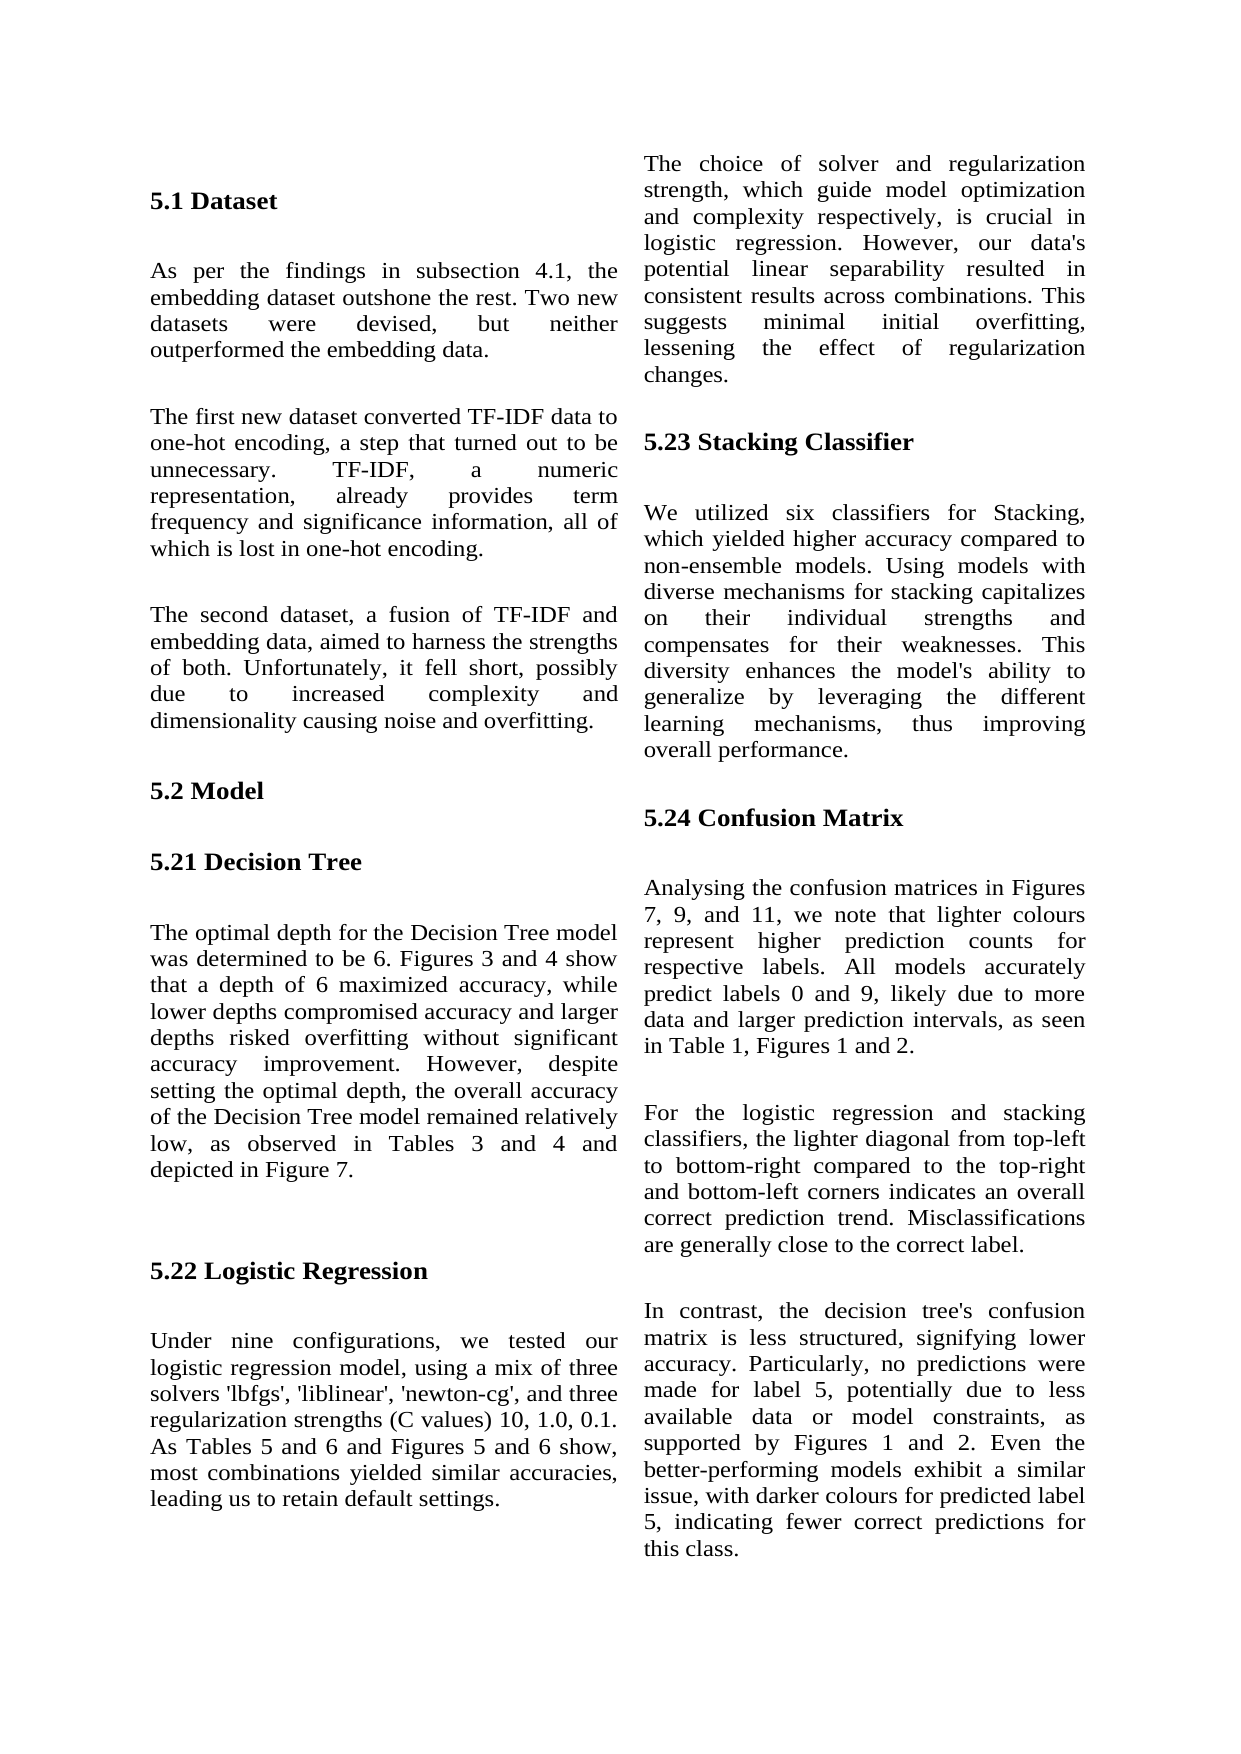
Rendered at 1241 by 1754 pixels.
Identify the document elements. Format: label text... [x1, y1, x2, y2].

text 5.24 Confusion Matrix [643, 803, 1086, 832]
text 5.1 Dataset [150, 186, 619, 214]
text 5.2 Model [150, 776, 619, 804]
text 5.23 Stacking Classifier [643, 427, 1086, 456]
text 5.21 Decision Tree [150, 847, 619, 876]
text In contrast, the decision tree's confusion matrix is less structured, signifying lower accuracy. Particularly, no predictions were made for label 5, potentially due to less available data or model constraints, as supported by Figures 1 and 2. Even the better-performing models exhibit a similar issue, with darker colours for predicted label 5, indicating fewer correct predictions for this class. [643, 1297, 1086, 1561]
text Analysing the confusion matrices in Figures 7, 9, and 11, we note that lighter colours represent higher prediction counts for respective labels. All models accurately predict labels 0 and 9, likely due to more data and larger prediction intervals, as seen in Table 1, Figures 1 and 2. [643, 874, 1086, 1059]
text As per the findings in subsection 4.1, the embedding dataset outshone the rest. Two new datasets were devised, but neither outperformed the embedding data. [150, 257, 619, 363]
text For the logistic regression and stacking classifiers, the lighter diagonal from top-left to bottom-right compared to the top-right and bottom-left corners indicates an overall correct prediction trend. Misclassifications are generally close to the correct label. [643, 1099, 1086, 1257]
text The optimal depth for the Decision Tree model was determined to be 6. Figures 3 and 4 show that a depth of 6 maximized accuracy, while lower depths compromised accuracy and larger depths risked overfitting without significant accuracy improvement. However, despite setting the optimal depth, the overall accuracy of the Decision Tree model remained relatively low, as observed in Tables 3 and 4 and depicted in Figure 7. [150, 919, 619, 1182]
text The first new dataset converted TF-IDF data to one-hot encoding, a step that turned out to be unnecessary. TF-IDF, a numeric representation, already provides term frequency and significance information, all of which is lost in one-hot encoding. [150, 403, 619, 561]
text Under nine configurations, we tested our logistic regression model, using a mix of three solvers 'lbfgs', 'liblinear', 'newton-cg', and three regularization strengths (C values) 10, 1.0, 0.1. As Tables 5 and 6 and Figures 5 and 6 show, most combinations yielded similar accuracies, leading us to retain default settings. [150, 1327, 619, 1512]
text The second dataset, a fusion of TF-IDF and embedding data, aimed to harness the strengths of both. Unfortunately, it fell short, possibly due to increased complexity and dimensionality causing noise and overfitting. [150, 601, 619, 733]
text The choice of solver and regularization strength, which guide model optimization and complexity respectively, is crucial in logistic regression. However, our data's potential linear separability resulted in consistent results across combinations. This suggests minimal initial overfitting, lessening the effect of regularization changes. [643, 150, 1086, 387]
text We utilized six classifiers for Stacking, which yielded higher accuracy compared to non-ensemble models. Using models with diverse mechanisms for stacking capitalizes on their individual strengths and compensates for their weaknesses. This diversity enhances the model's ability to generalize by leveraging the different learning mechanisms, thus improving overall performance. [643, 499, 1086, 762]
text 5.22 Logistic Regression [150, 1256, 619, 1285]
